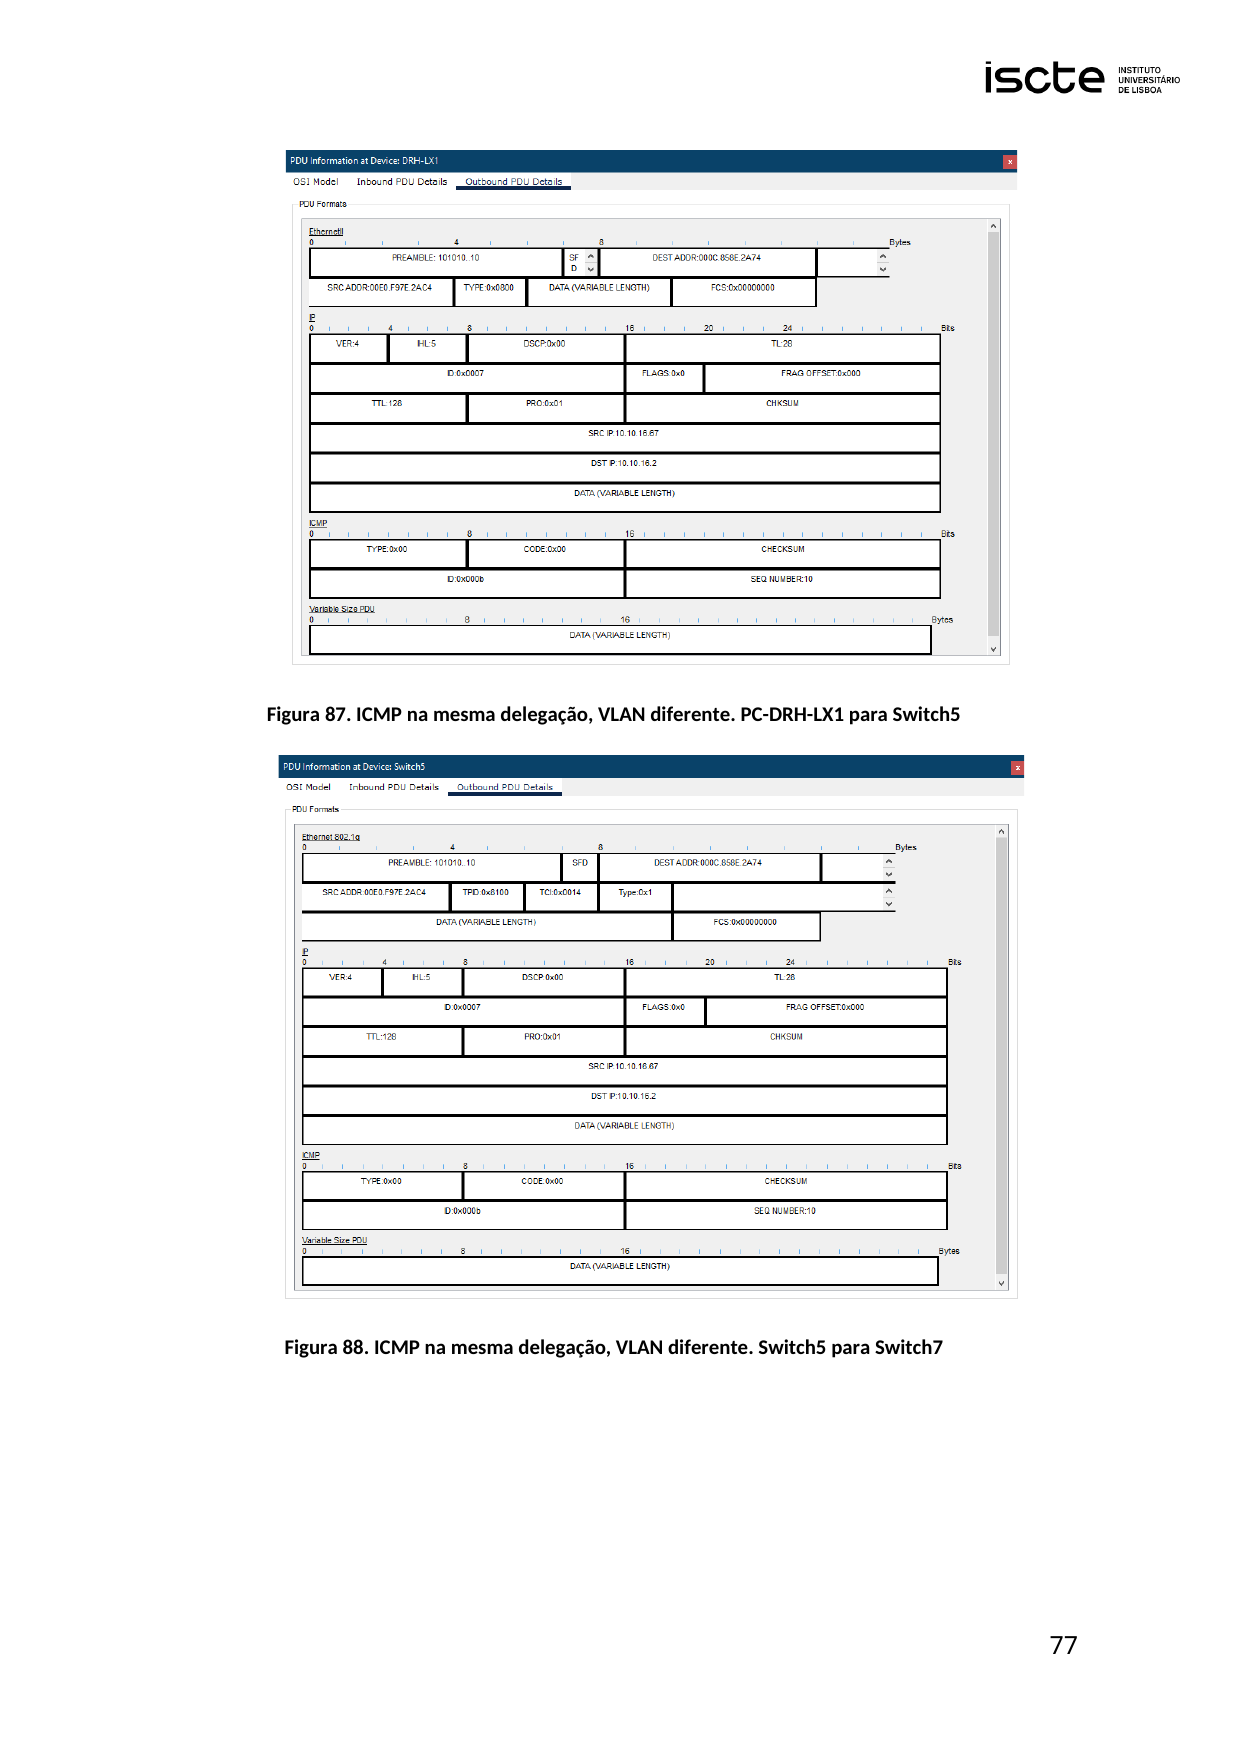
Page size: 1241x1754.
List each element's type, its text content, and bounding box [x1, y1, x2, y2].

picture [285, 150, 1018, 672]
picture [278, 755, 1025, 1306]
picture [973, 44, 1190, 108]
